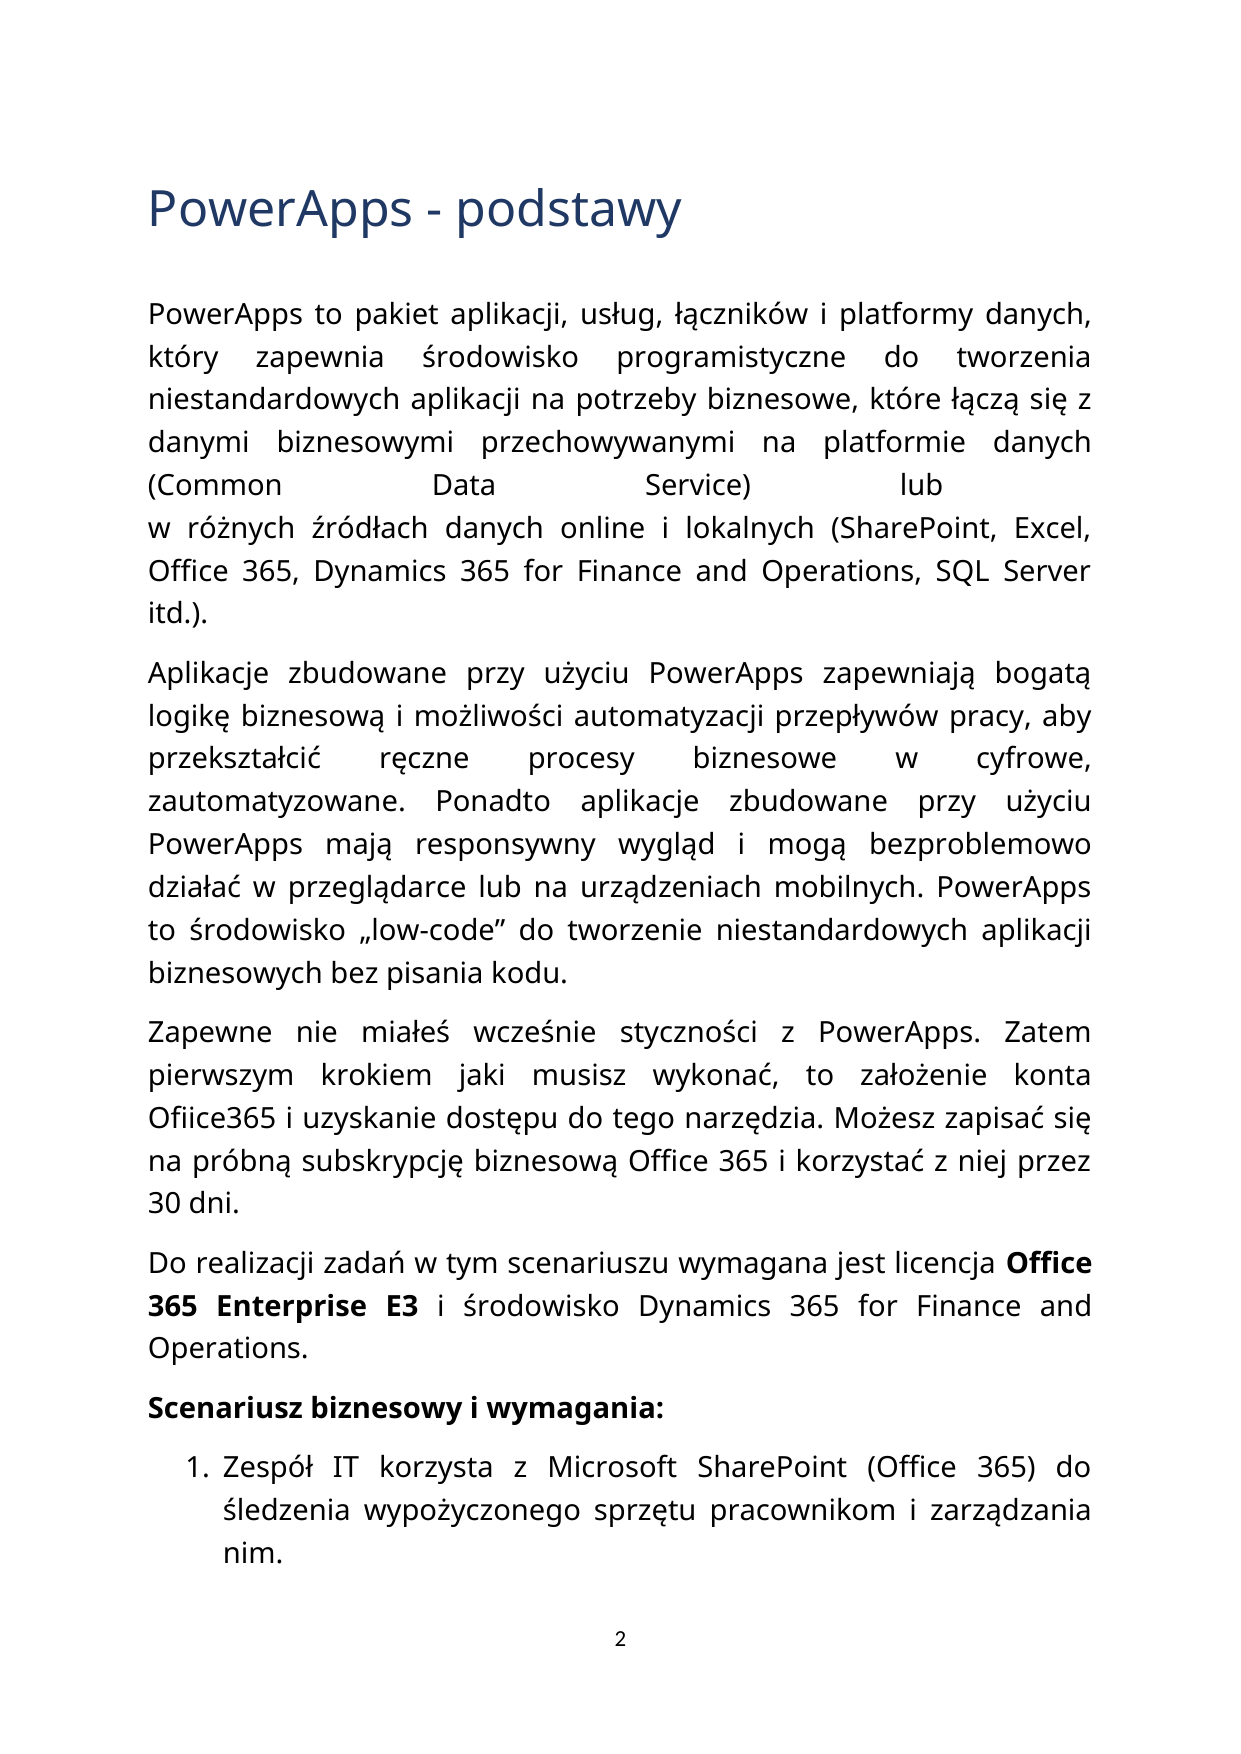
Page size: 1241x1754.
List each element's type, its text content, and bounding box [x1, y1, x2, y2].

subtitle PowerApps - podstawy [148, 173, 1093, 241]
text PowerApps to pakiet aplikacji, usług, łączników i platformy danych, który zapewnia środowisko programistyczne do tworzenia niestandardowych aplikacji na potrzeby biznesowe, które łączą się z danymi biznesowymi przechowywanymi na platformie danych (Common Data Service) lub w różnych źródłach danych online i lokalnych (SharePoint, Excel, Office 365, Dynamics 365 for Finance and Operations, SQL Server itd.). [148, 293, 1093, 632]
text Do realizacji zadań w tym scenariuszu wymagana jest licencja Office 365 Enterprise E3 i środowisko Dynamics 365 for Finance and Operations. [148, 1242, 1093, 1367]
list Zespół IT korzysta z Microsoft SharePoint (Office 365) do śledzenia wypożyczonego sprzętu pracownikom i zarządzania nim. [185, 1447, 1093, 1572]
text Aplikacje zbudowane przy użyciu PowerApps zapewniają bogatą logikę biznesową i możliwości automatyzacji przepływów pracy, aby przekształcić ręczne procesy biznesowe w cyfrowe, zautomatyzowane. Ponadto aplikacje zbudowane przy użyciu PowerApps mają responsywny wygląd i mogą bezproblemowo działać w przeglądarce lub na urządzeniach mobilnych. PowerApps to środowisko „low-code” do tworzenie niestandardowych aplikacji biznesowych bez pisania kodu. [148, 652, 1093, 992]
text Scenariusz biznesowy i wymagania: [148, 1387, 1093, 1427]
text Zapewne nie miałeś wcześnie styczności z PowerApps. Zatem pierwszym krokiem jaki musisz wykonać, to założenie konta Ofiice365 i uzyskanie dostępu do tego narzędzia. Możesz zapisać się na próbną subskrypcję biznesową Office 365 i korzystać z niej przez 30 dni. [148, 1011, 1093, 1222]
